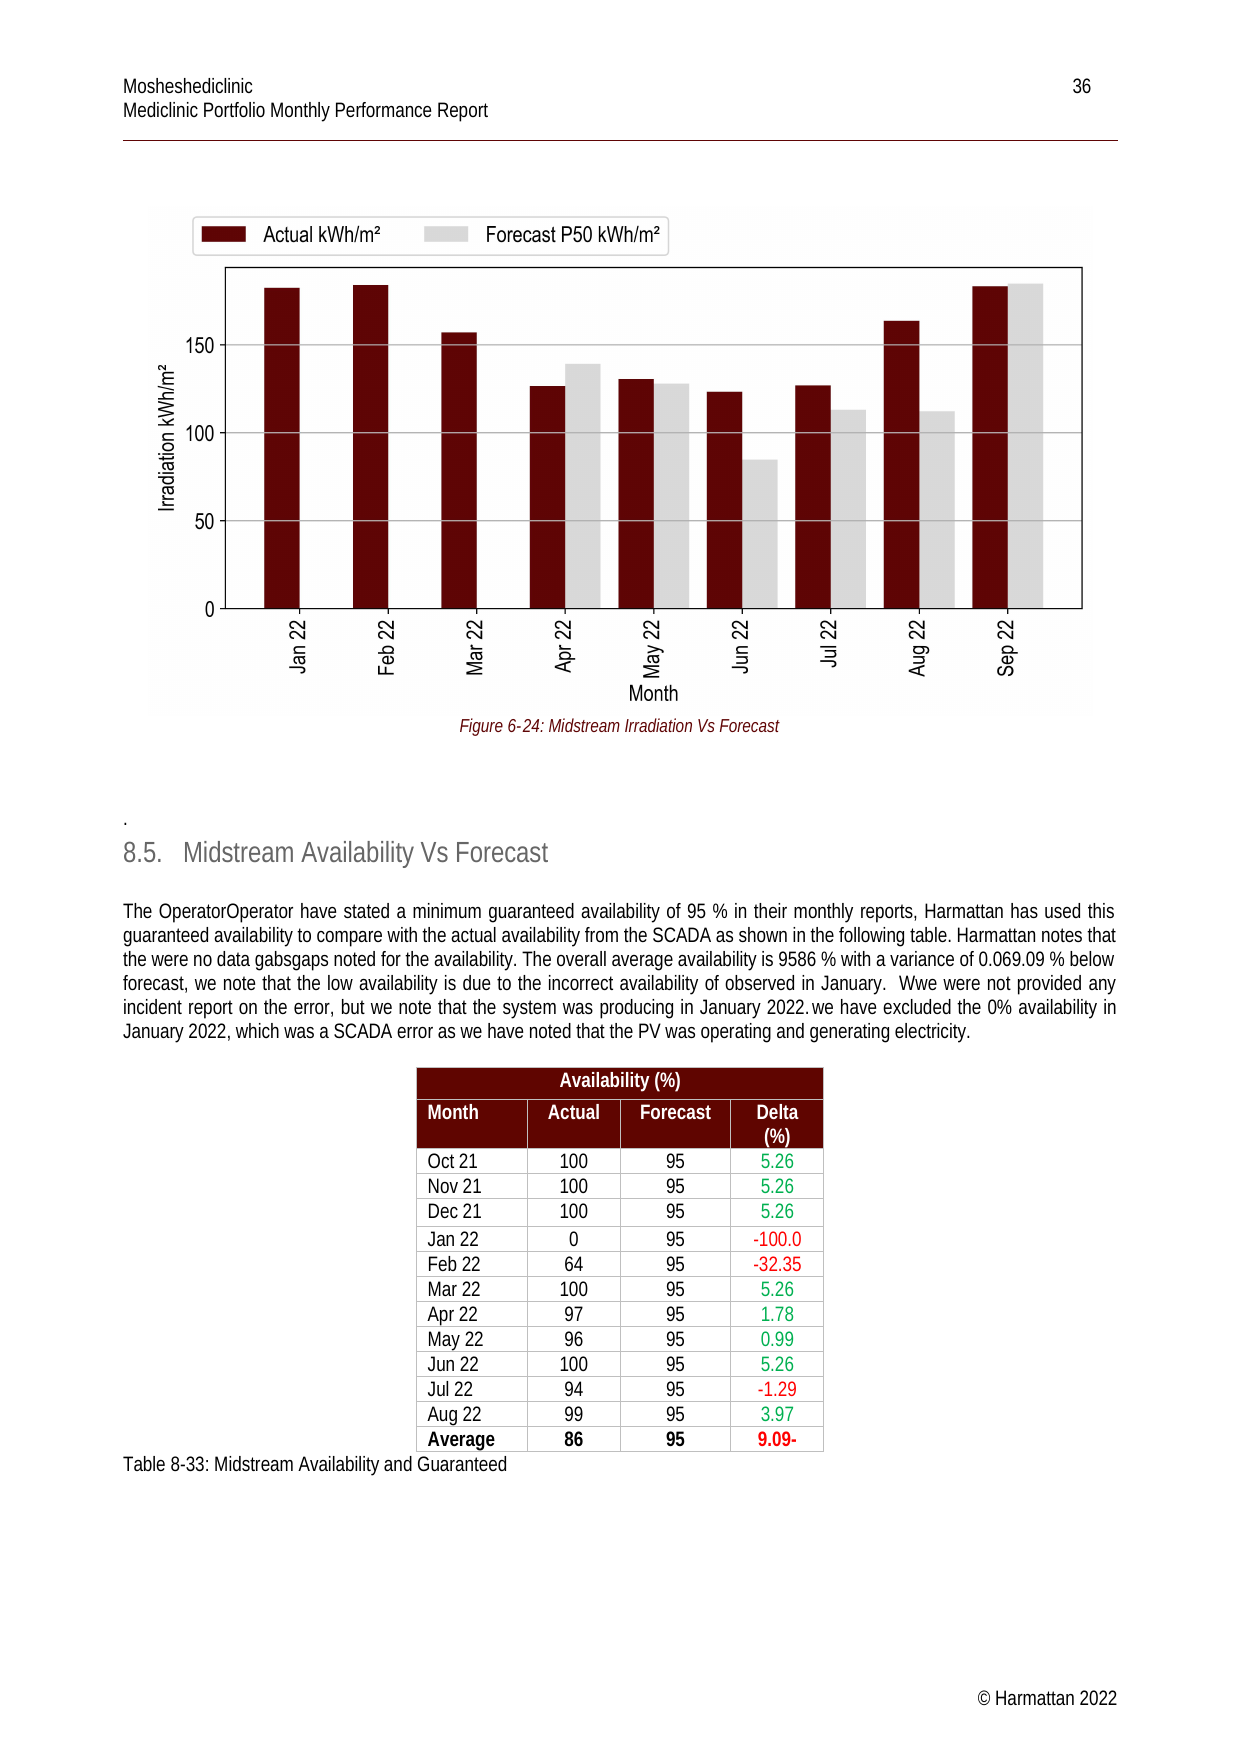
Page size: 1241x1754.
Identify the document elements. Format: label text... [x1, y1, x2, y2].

table_cell [621, 1174, 730, 1198]
table_cell [731, 1149, 823, 1173]
table_cell [731, 1427, 823, 1451]
table_cell [417, 1252, 527, 1276]
table_cell [621, 1327, 730, 1351]
table_cell [621, 1277, 730, 1301]
table_cell [621, 1100, 730, 1148]
table_cell [731, 1402, 823, 1426]
table_cell [621, 1252, 730, 1276]
picture [147, 206, 1093, 716]
table_cell [417, 1352, 527, 1376]
table_cell [528, 1199, 620, 1226]
table_cell [731, 1174, 823, 1198]
table_cell [417, 1199, 527, 1226]
table_cell [731, 1252, 823, 1276]
table_cell [417, 1302, 527, 1326]
table_cell [417, 1327, 527, 1351]
table_cell [528, 1100, 620, 1148]
table_cell [528, 1302, 620, 1326]
table_cell [731, 1352, 823, 1376]
table_cell [731, 1277, 823, 1301]
table_cell [731, 1327, 823, 1351]
table_cell [417, 1174, 527, 1198]
table_cell [417, 1227, 527, 1251]
table_cell [417, 1100, 527, 1148]
table_cell [417, 1377, 527, 1401]
table_cell [528, 1352, 620, 1376]
table_cell [528, 1377, 620, 1401]
table_cell [528, 1427, 620, 1451]
table_cell [731, 1227, 823, 1251]
table_cell [528, 1327, 620, 1351]
table_cell [621, 1352, 730, 1376]
table_cell [621, 1402, 730, 1426]
table_cell [528, 1227, 620, 1251]
table_cell [528, 1402, 620, 1426]
table_cell [621, 1149, 730, 1173]
table_cell [731, 1199, 823, 1226]
table_cell [731, 1302, 823, 1326]
table_header [417, 1068, 823, 1099]
subtitle Midstream Availability Vs Forecast [123, 836, 1117, 869]
table_cell [621, 1427, 730, 1451]
table_cell [731, 1100, 823, 1148]
table_cell [621, 1227, 730, 1251]
table_cell [731, 1377, 823, 1401]
table_cell [528, 1174, 620, 1198]
table_cell [621, 1302, 730, 1326]
table_cell [621, 1377, 730, 1401]
table_cell [417, 1427, 527, 1451]
table_cell [621, 1199, 730, 1226]
table_cell [528, 1149, 620, 1173]
table_cell [417, 1402, 527, 1426]
table_cell [528, 1277, 620, 1301]
table_cell [417, 1277, 527, 1301]
text The have stated a minimum guaranteed availability of 95% in their monthly reports, Harmattan has used this guaranteed availability to compare with the actual availability from the SCADA as shown in the following table. Harmattan notes that the were no data noted for the availability. The average availability is % with a variance of %, [123, 899, 1117, 1043]
table_cell [528, 1252, 620, 1276]
table_cell [417, 1149, 527, 1173]
